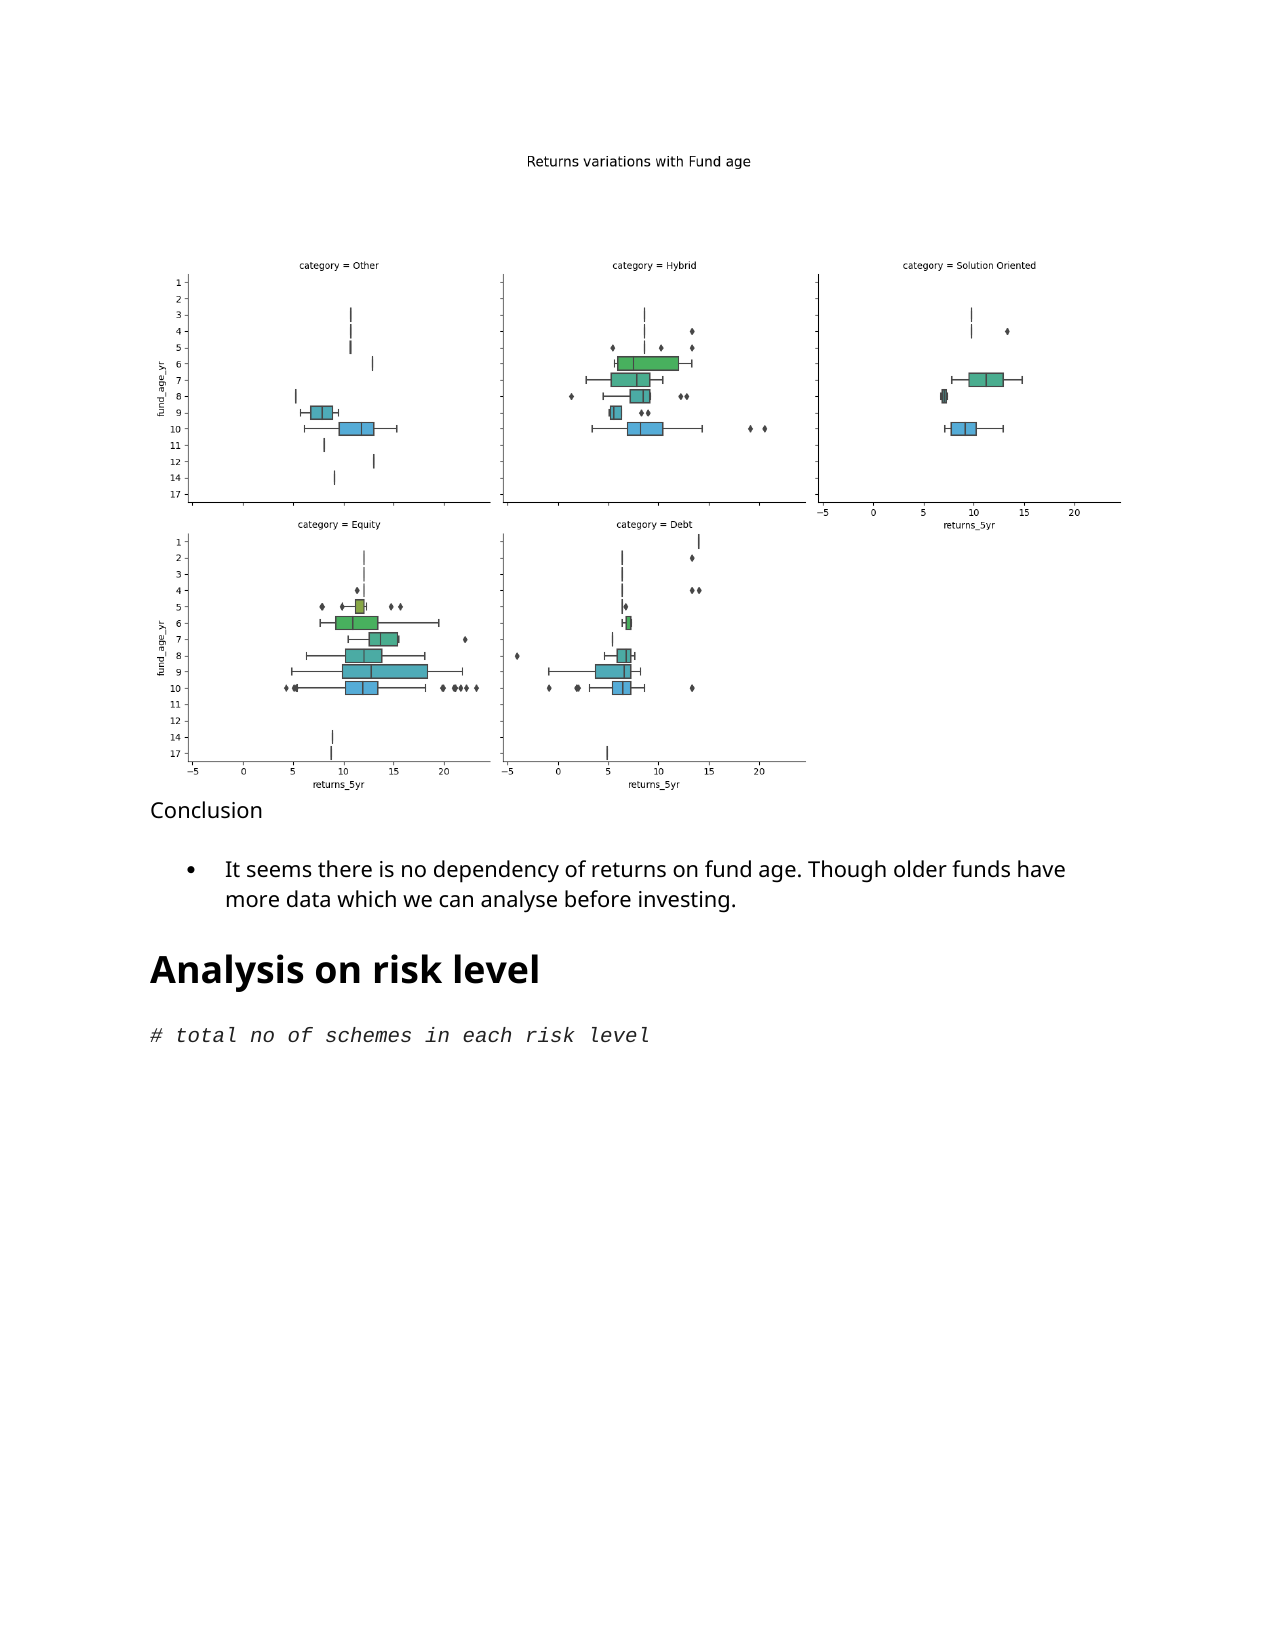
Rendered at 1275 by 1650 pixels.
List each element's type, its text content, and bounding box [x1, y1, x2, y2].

picture [150, 150, 1125, 796]
text # total no of schemes in each risk level [150, 1023, 1125, 1048]
subtitle Analysis on risk level [150, 943, 1125, 994]
text Conclusion [150, 796, 1125, 825]
list It seems there is no dependency of returns on fund age. Though older funds have more data which we can analyse before investing. [187, 854, 1125, 914]
